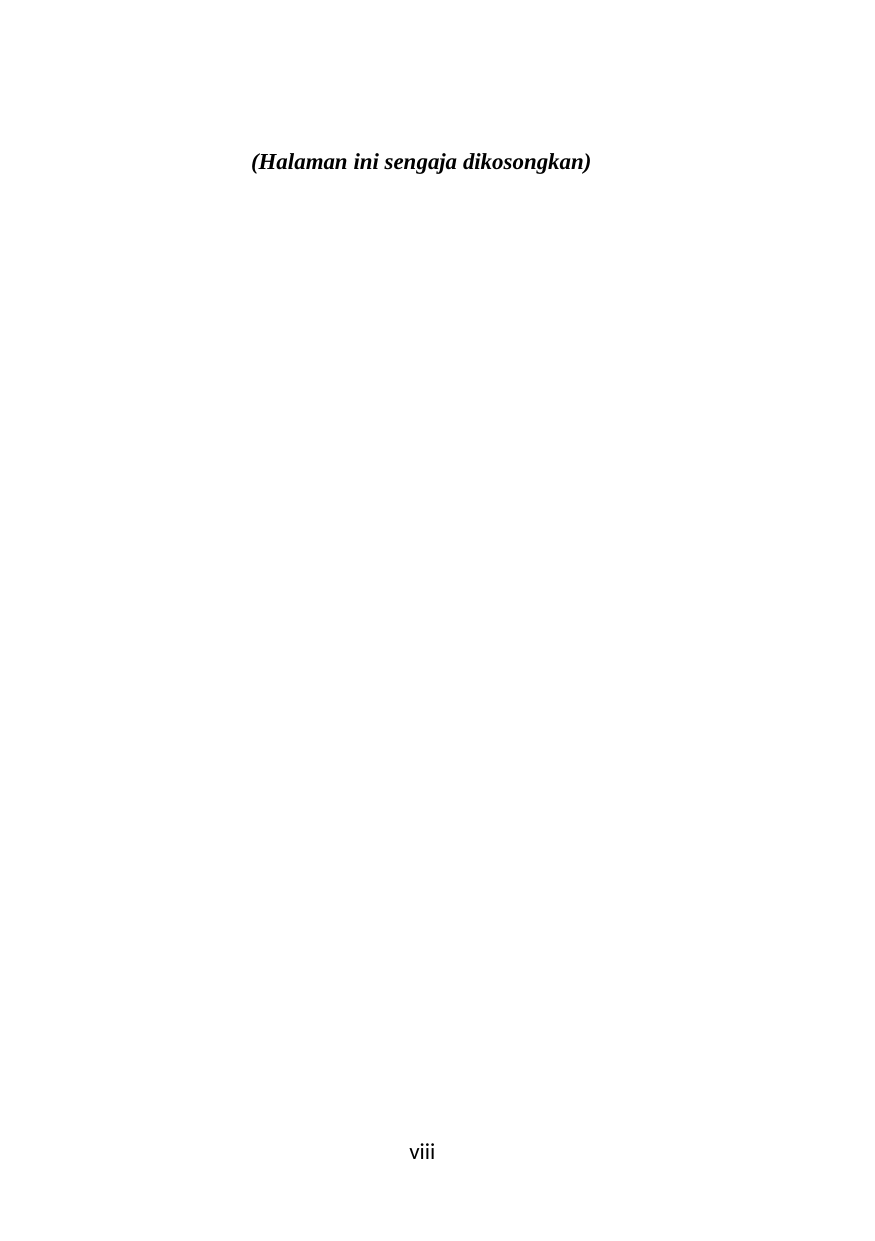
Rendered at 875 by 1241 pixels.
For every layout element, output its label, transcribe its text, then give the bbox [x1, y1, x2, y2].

text (Halaman ini sengaja dikosongkan) [118, 148, 726, 174]
